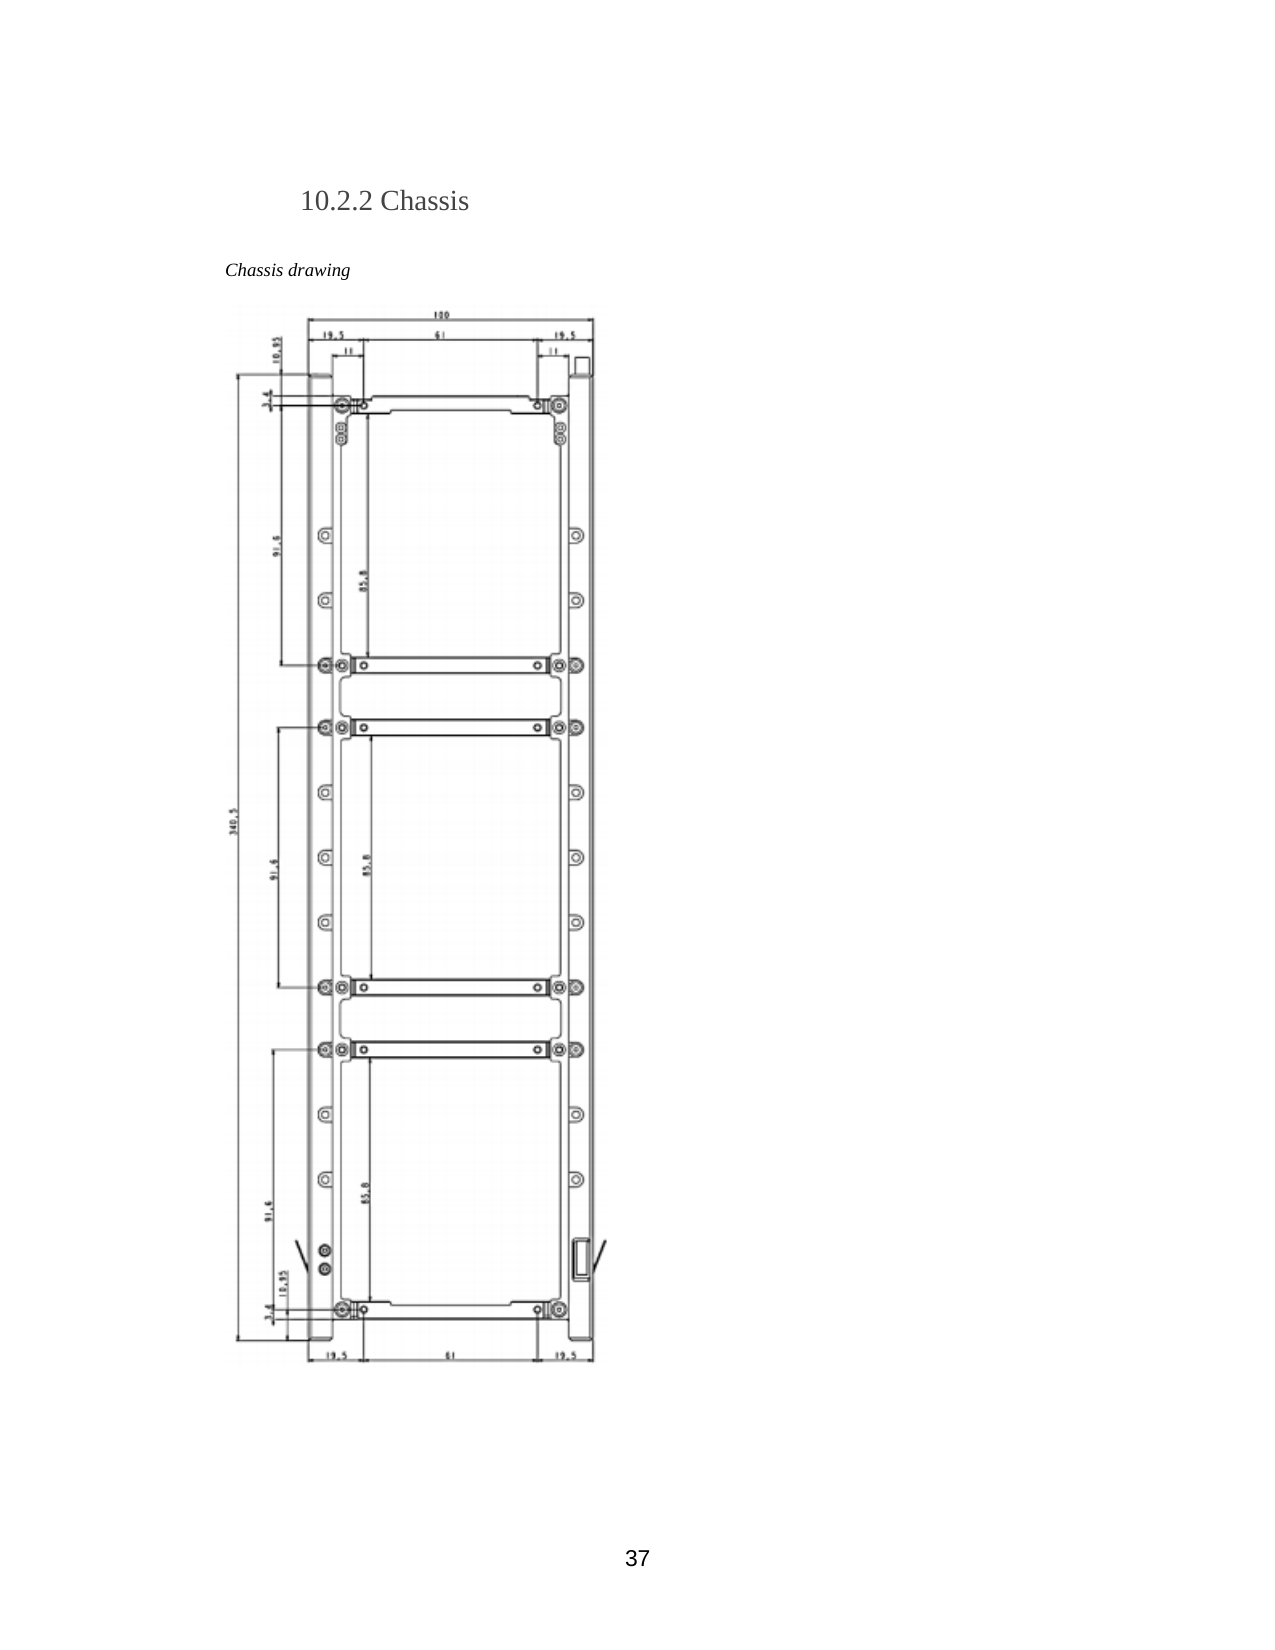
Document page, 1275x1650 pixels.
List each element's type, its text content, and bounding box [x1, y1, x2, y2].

picture [225, 301, 610, 1372]
text Chassis drawing [225, 259, 1125, 280]
subtitle 10.2.2 Chassis [225, 183, 1125, 217]
